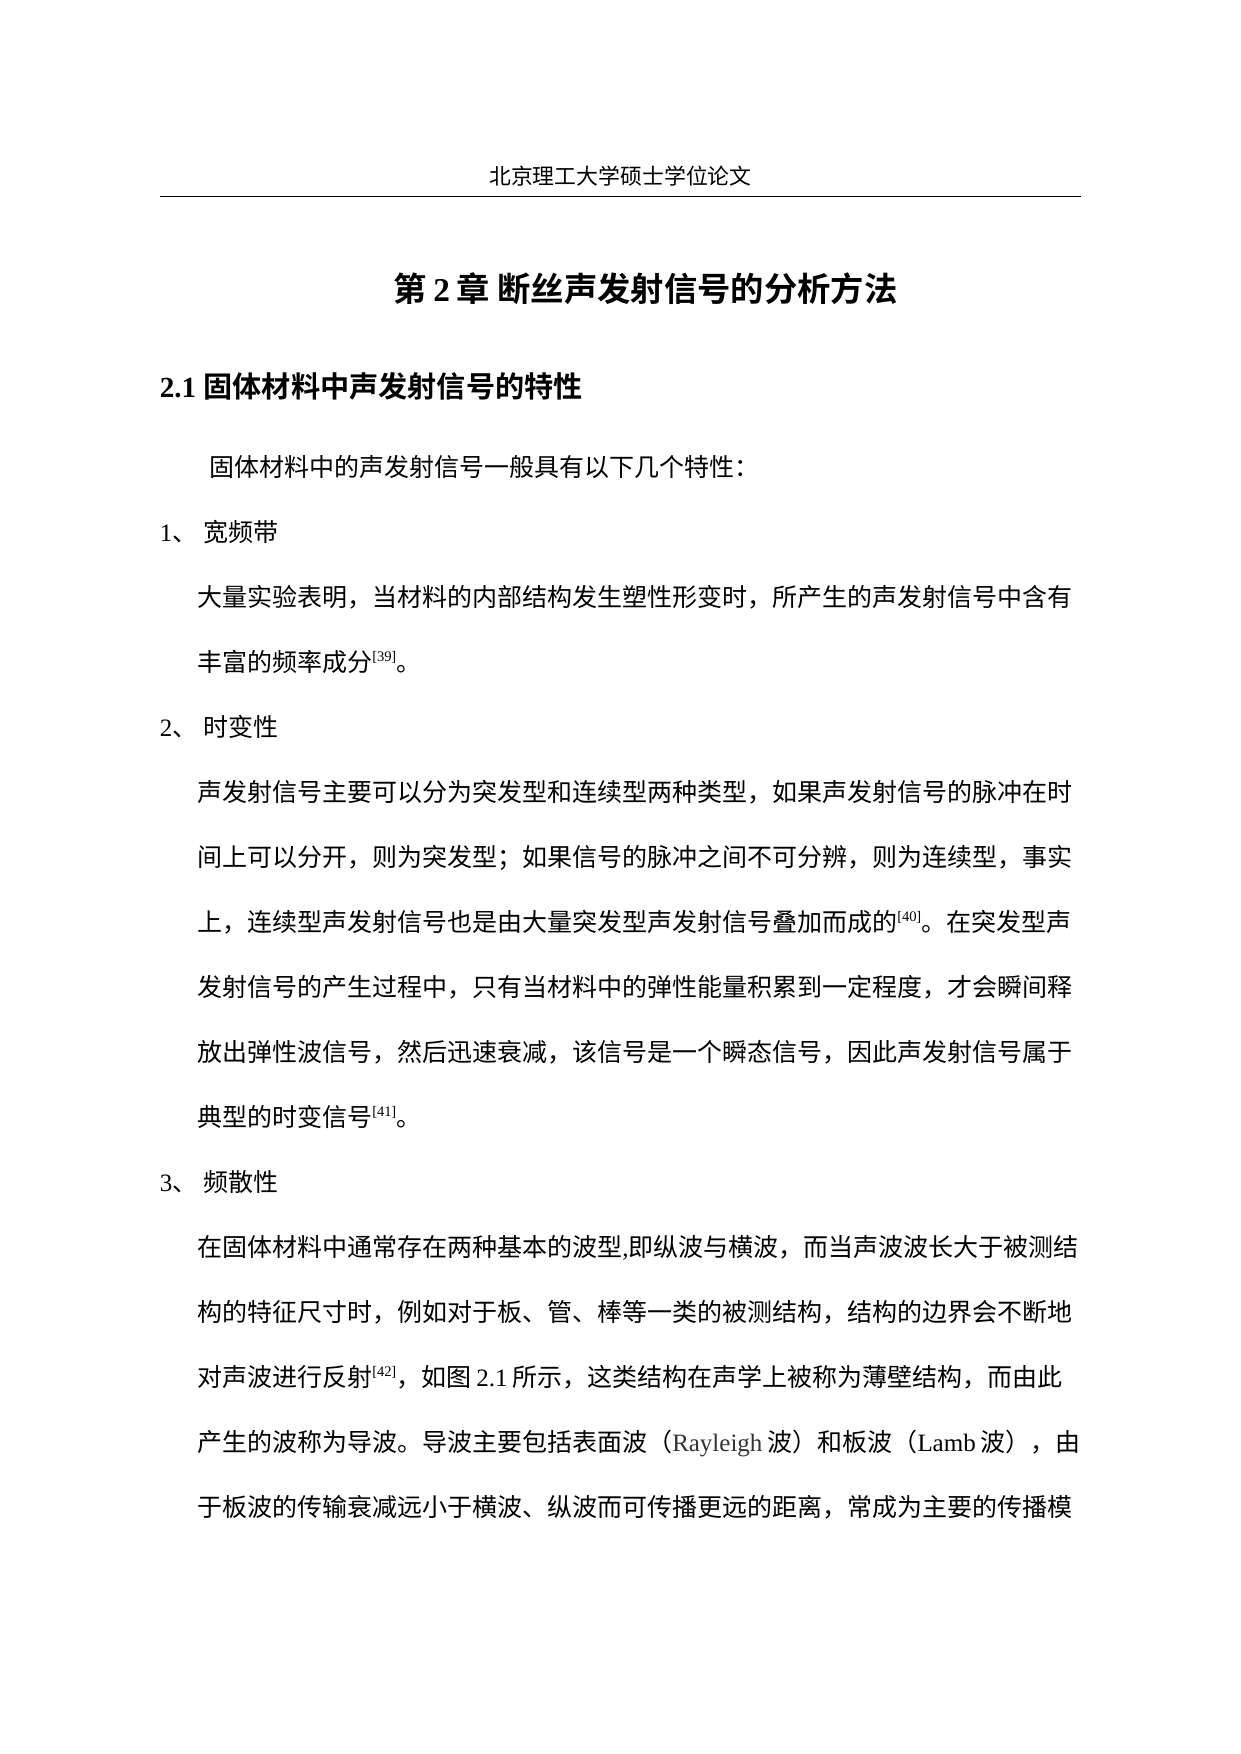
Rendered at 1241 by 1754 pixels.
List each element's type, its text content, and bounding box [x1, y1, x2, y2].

text 第2章 断丝声发射信号的分析方法 [159, 254, 1081, 319]
text 固体材料中的声发射信号一般具有以下几个特性： [159, 433, 1081, 498]
list 时变性 [159, 693, 1081, 758]
list 频散性 [159, 1148, 1081, 1213]
list 声发射信号主要可以分为突发型和连续型两种类型，如果声发射信号的脉冲在时间上可以分开，则为突发型；如果信号的脉冲之间不可分辨，则为连续型，事实上，连续型声发射信号也是由大量突发型声发射信号叠加而成的[40]。在突发型声发射信号的产生过程中，只有当材料中的弹性能量积累到一定程度，才会瞬间释放出弹性波信号，然后迅速衰减，该信号是一个瞬态信号，因此声发射信号属于典型的时变信号[41]。 [197, 758, 1081, 1148]
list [197, 1213, 1081, 1538]
text 2.1 固体材料中声发射信号的特性 [159, 352, 1081, 417]
list 大量实验表明，当材料的内部结构发生塑性形变时，所产生的声发射信号中含有丰富的频率成分[39]。 [197, 563, 1081, 693]
list 宽频带 [159, 498, 1081, 563]
